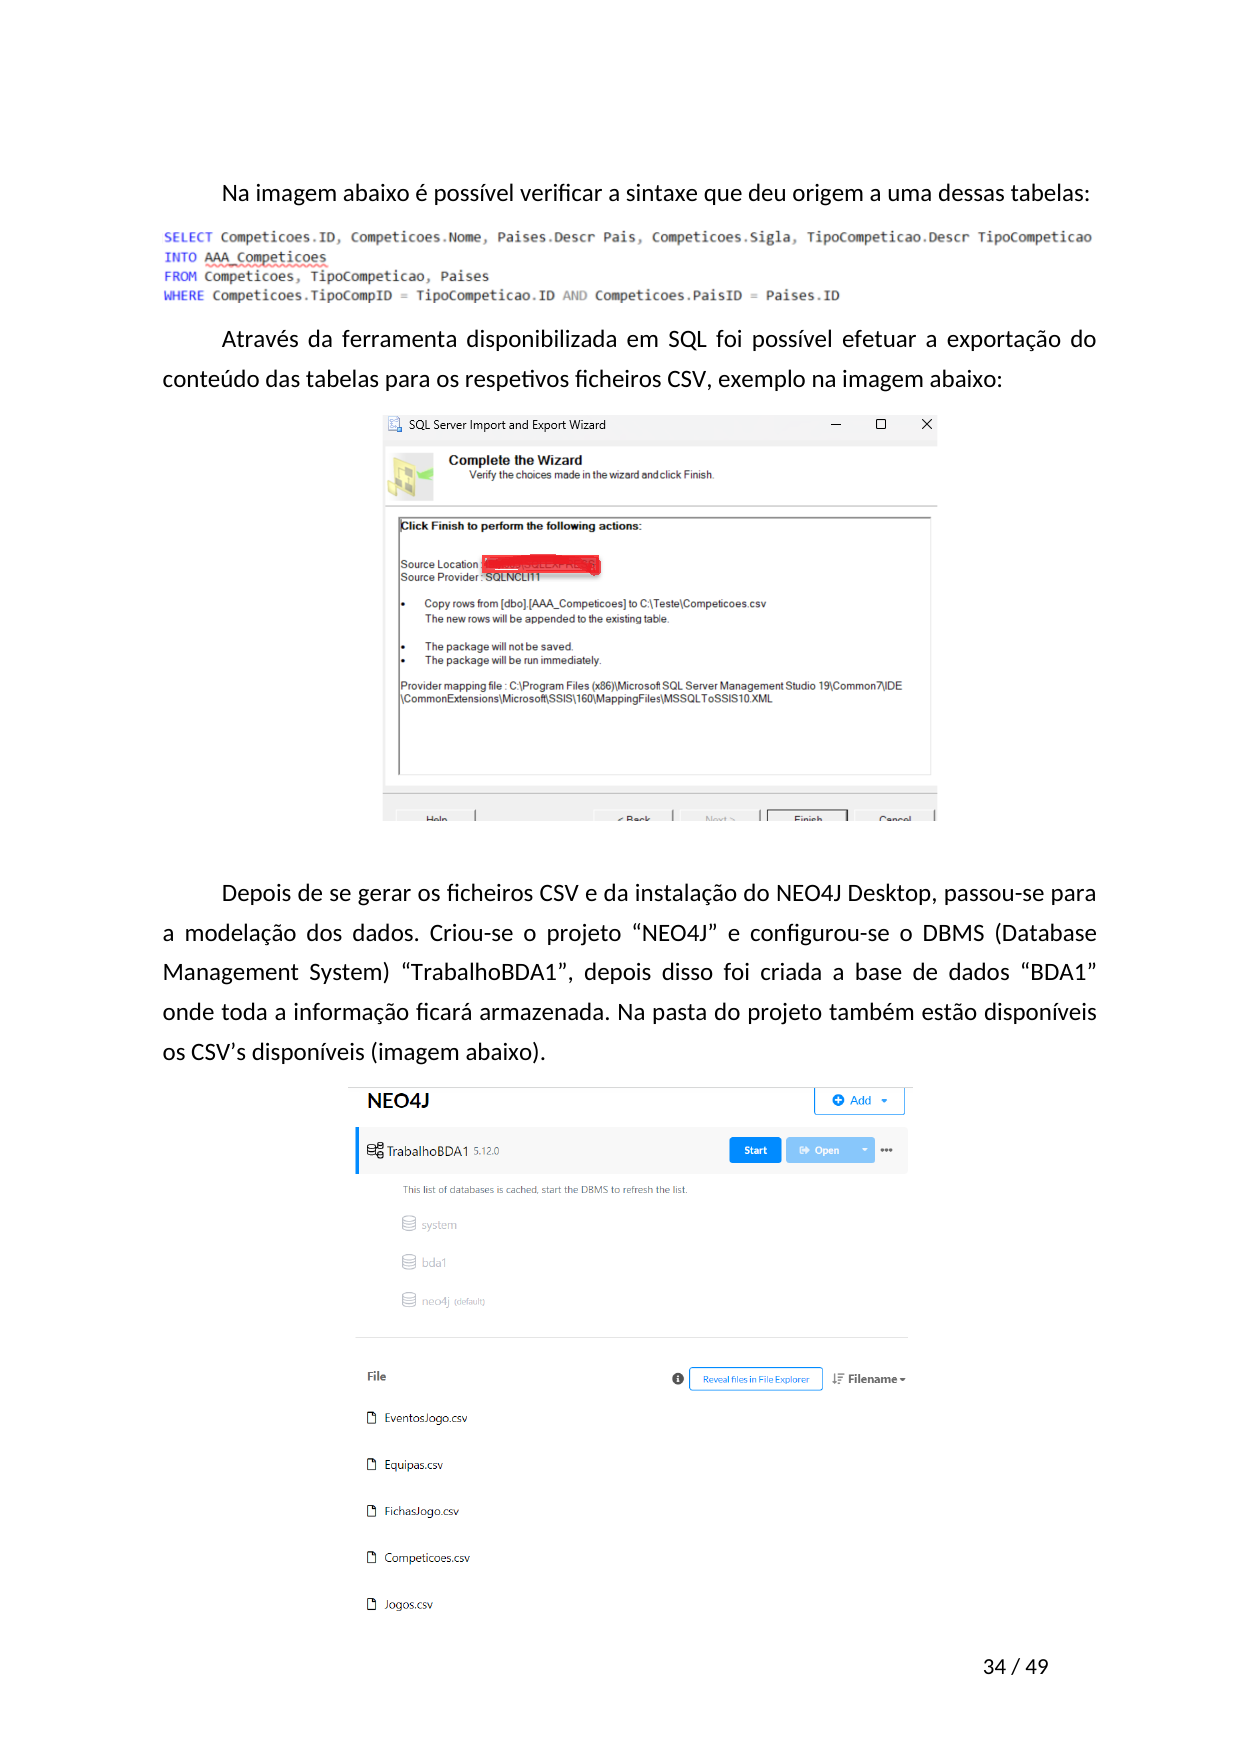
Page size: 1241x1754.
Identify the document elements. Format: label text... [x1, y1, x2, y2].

picture [382, 415, 938, 821]
picture [162, 229, 1099, 303]
text Na imagem abaixo é possível verificar a sintaxe que deu origem a uma dessas tabelas: [162, 177, 1098, 208]
picture [348, 1087, 913, 1618]
text Depois de se gerar os ficheiros CSV e da instalação do NEO4J Desktop, passou-se para a modelação dos dados. Criou-se o projeto “NEO4J” e configurou-se o DBMS (Database Management System) “TrabalhoBDA1”, depois disso foi criada a base de dados “BDA1” onde toda a informação ficará armazenada. Na pasta do projeto também estão disponíveis os CSV’s disponíveis (imagem abaixo). [162, 877, 1098, 1066]
text Através da ferramenta disponibilizada em SQL foi possível efetuar a exportação do conteúdo das tabelas para os respetivos ficheiros CSV, exemplo na imagem abaixo: [162, 323, 1098, 394]
